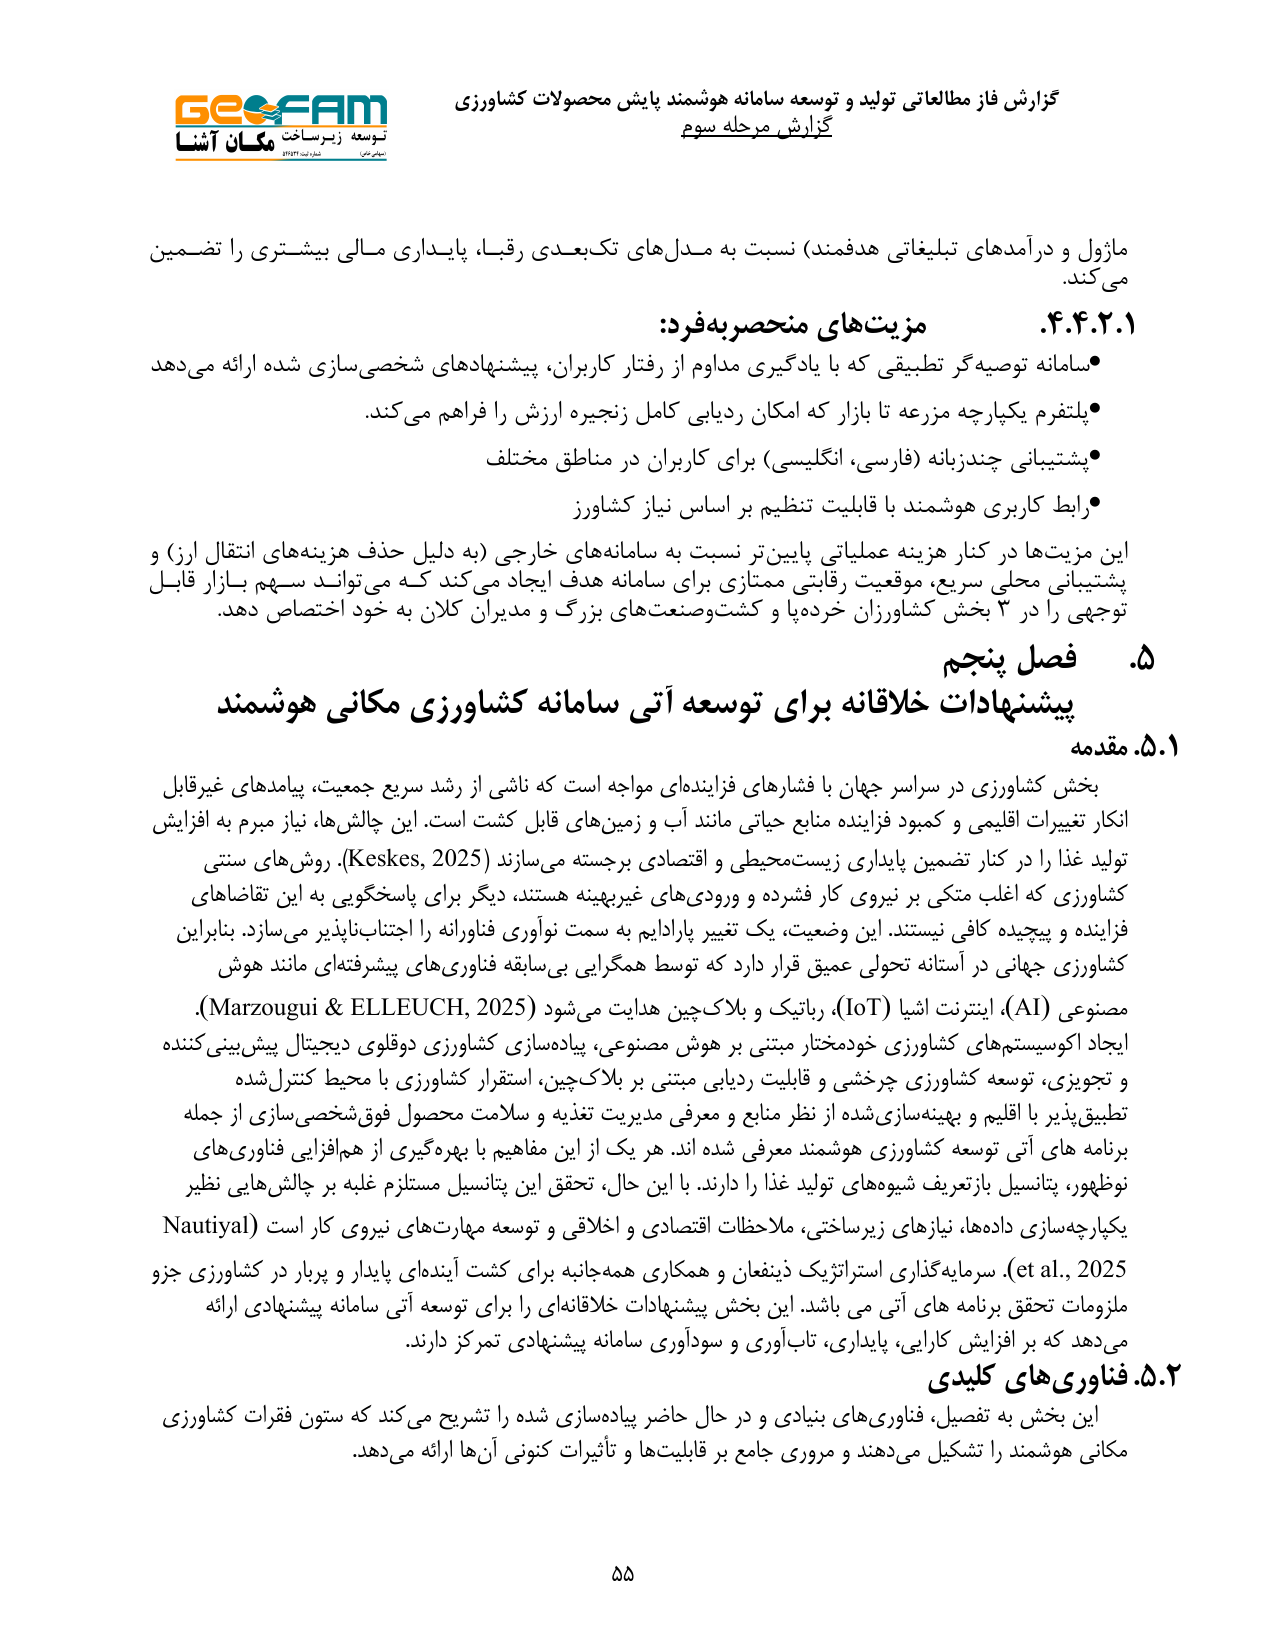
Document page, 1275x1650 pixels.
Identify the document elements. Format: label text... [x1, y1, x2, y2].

subtitle مقدمه [148, 733, 1132, 766]
text این مزیت‌ها در کنار هزینه عملیاتی پایین‌تر نسبت به سامانه‌های خارجی (به دلیل حذف هزینه‌های انتقال ارز) و پشتیبانی محلی سریع، موقعیت رقابتی ممتازی برای سامانه هدف ایجاد می‌کند که می‌تواند سهم بازار قابل توجهی را در 3 بخش کشاورزان خرده‌پا و کشت‌وصنعت‌های بزرگ و مدیران کلان به خود اختصاص دهد. [148, 539, 1127, 626]
text بخش کشاورزی در سراسر جهان با فشارهای فزاینده‌ای مواجه است که ناشی از رشد سریع جمعیت، پیامدهای غیرقابل انکار تغییرات اقلیمی و کمبود فزاینده منابع حیاتی مانند آب و زمین‌های قابل کشت است. این چالش‌ها، نیاز مبرم به افزایش تولید غذا را در کنار تضمین پایداری زیست‌محیطی و اقتصادی برجسته می‌سازند (Keskes, 2025). روش‌های سنتی کشاورزی که اغلب متکی بر نیروی کار فشرده و ورودی‌های غیربهینه هستند، دیگر برای پاسخگویی به این تقاضاهای فزاینده و پیچیده کافی نیستند. این وضعیت، یک تغییر پارادایم به سمت نوآوری فناورانه را اجتناب‌ناپذیر می‌سازد. بنابراین کشاورزی جهانی در آستانه تحولی عمیق قرار دارد که توسط همگرایی بی‌سابقه فناوری‌های پیشرفته‌ای مانند هوش مصنوعی (AI)، اینترنت اشیا (IoT)، رباتیک و بلاک‌چین هدایت می‌شود (Marzougui & ELLEUCH, 2025). ایجاد اکوسیستم‌های کشاورزی خودمختار مبتنی بر هوش مصنوعی، پیاده‌سازی کشاورزی دوقلوی دیجیتال پیش‌بینی‌کننده و تجویزی، توسعه کشاورزی چرخشی و قابلیت ردیابی مبتنی بر بلاک‌چین، استقرار کشاورزی با محیط کنترل‌شده تطبیق‌پذیر با اقلیم و بهینه‌سازی‌شده از نظر منابع و معرفی مدیریت تغذیه و سلامت محصول فوق‌شخصی‌سازی‌ از جمله برنامه های آتی توسعه کشاورزی هوشمند معرفی شده اند. هر یک از این مفاهیم با بهره‌گیری از هم‌افزایی فناوری‌های نوظهور، پتانسیل بازتعریف شیوه‌های تولید غذا را دارند. با این حال، تحقق این پتانسیل مستلزم غلبه بر چالش‌هایی نظیر یکپارچه‌سازی داده‌ها، نیازهای زیرساختی، ملاحظات اقتصادی و اخلاقی و توسعه مهارت‌های نیروی کار است (Nautiyal et al., 2025). سرمایه‌گذاری استراتژیک ذینفعان و همکاری همه‌جانبه برای کشت آینده‌ای پایدار و پربار در کشاورزی جزو ملزومات تحقق برنامه های آتی می باشد. این بخش پیشنهادات خلاقانه‌ای را برای توسعه آتی سامانه‌ پیشنهادی ارائه می‌دهد که بر افزایش کارایی، پایداری، تاب‌آوری و سودآوری سامانه پیشنهادی تمرکز دارند. [148, 773, 1127, 1357]
list رابط کاربری هوشمند با قابلیت تنظیم بر اساس نیاز کشاورز [148, 492, 1090, 522]
list پشتیبانی چندزبانه (فارسی، انگلیسی) برای کاربران در مناطق مختلف [148, 445, 1090, 475]
text این بخش به تفصیل، فناوری‌های بنیادی و در حال حاضر پیاده‌سازی شده را تشریح می‌کند که ستون فقرات کشاورزی مکانی هوشمند را تشکیل می‌دهند و مروری جامع بر قابلیت‌ها و تأثیرات کنونی آن‌ها ارائه می‌دهد. [148, 1403, 1127, 1467]
list سامانه توصیه‌گر تطبیقی که با یادگیری مداوم از رفتار کاربران، پیشنهادهای شخصی‌سازی شده ارائه می‌دهد [148, 351, 1090, 382]
picture [174, 89, 389, 168]
list پلتفرم یکپارچه مزرعه تا بازار که امکان ردیابی کامل زنجیره ارزش را فراهم می‌کند. [148, 398, 1090, 428]
subtitle فناوری‌های کلیدی [148, 1363, 1132, 1397]
subtitle فصل پنجم پیشنهادات خلاقانه برای توسعه آتی سامانه کشاورزی مکانی هوشمند [148, 643, 1127, 726]
subtitle مزیت‌های منحصربه‌فرد: [148, 311, 1038, 345]
